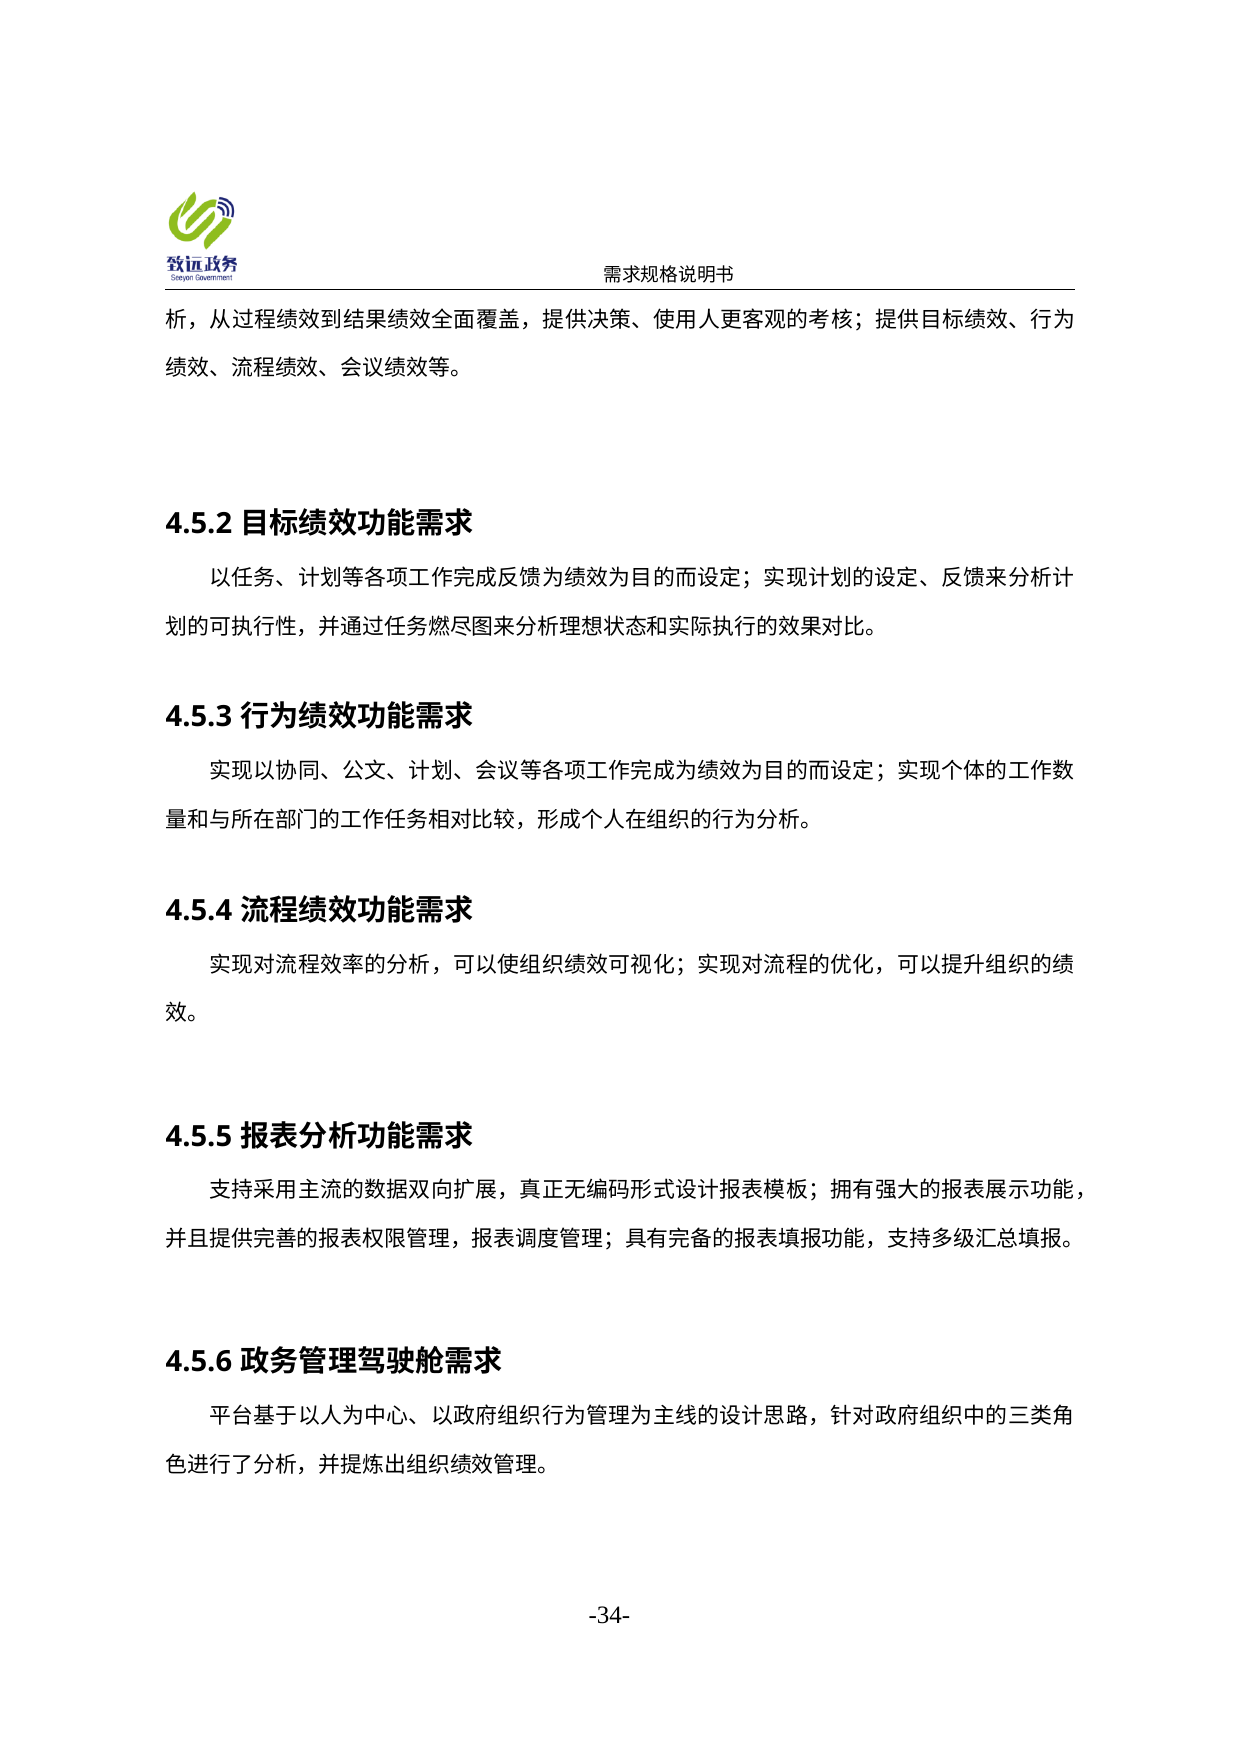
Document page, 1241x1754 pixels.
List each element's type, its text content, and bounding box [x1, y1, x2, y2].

text 实现对流程效率的分析，可以使组织绩效可视化；实现对流程的优化，可以提升组织的绩效。 [165, 946, 1075, 1027]
text 平台绩效分析功能提供全面绩效管理，提供基于目标、行为、流程、会议多维度的绩效分析，从过程绩效到结果绩效全面覆盖，提供决策、使用人更客观的考核；提供目标绩效、行为绩效、流程绩效、会议绩效等。 [165, 301, 1075, 382]
picture [165, 190, 238, 282]
text 实现以协同、公文、计划、会议等各项工作完成为绩效为目的而设定；实现个体的工作数量和与所在部门的工作任务相对比较，形成个人在组织的行为分析。 [165, 753, 1075, 834]
subtitle 流程绩效功能需求 [165, 875, 1075, 940]
subtitle 目标绩效功能需求 [165, 488, 1075, 553]
text 以任务、计划等各项工作完成反馈为绩效为目的而设定；实现计划的设定、反馈来分析计划的可执行性，并通过任务燃尽图来分析理想状态和实际执行的效果对比。 [165, 559, 1075, 641]
text 支持采用主流的数据双向扩展，真正无编码形式设计报表模板；拥有强大的报表展示功能，并且提供完善的报表权限管理，报表调度管理；具有完备的报表填报功能，支持多级汇总填报。 [165, 1172, 1075, 1253]
subtitle 政务管理驾驶舱需求 [165, 1327, 1075, 1392]
subtitle 报表分析功能需求 [165, 1101, 1075, 1166]
subtitle 行为绩效功能需求 [165, 682, 1075, 747]
text 平台基于以人为中心、以政府组织行为管理为主线的设计思路，针对政府组织中的三类角色进行了分析，并提炼出组织绩效管理。 [165, 1398, 1075, 1479]
